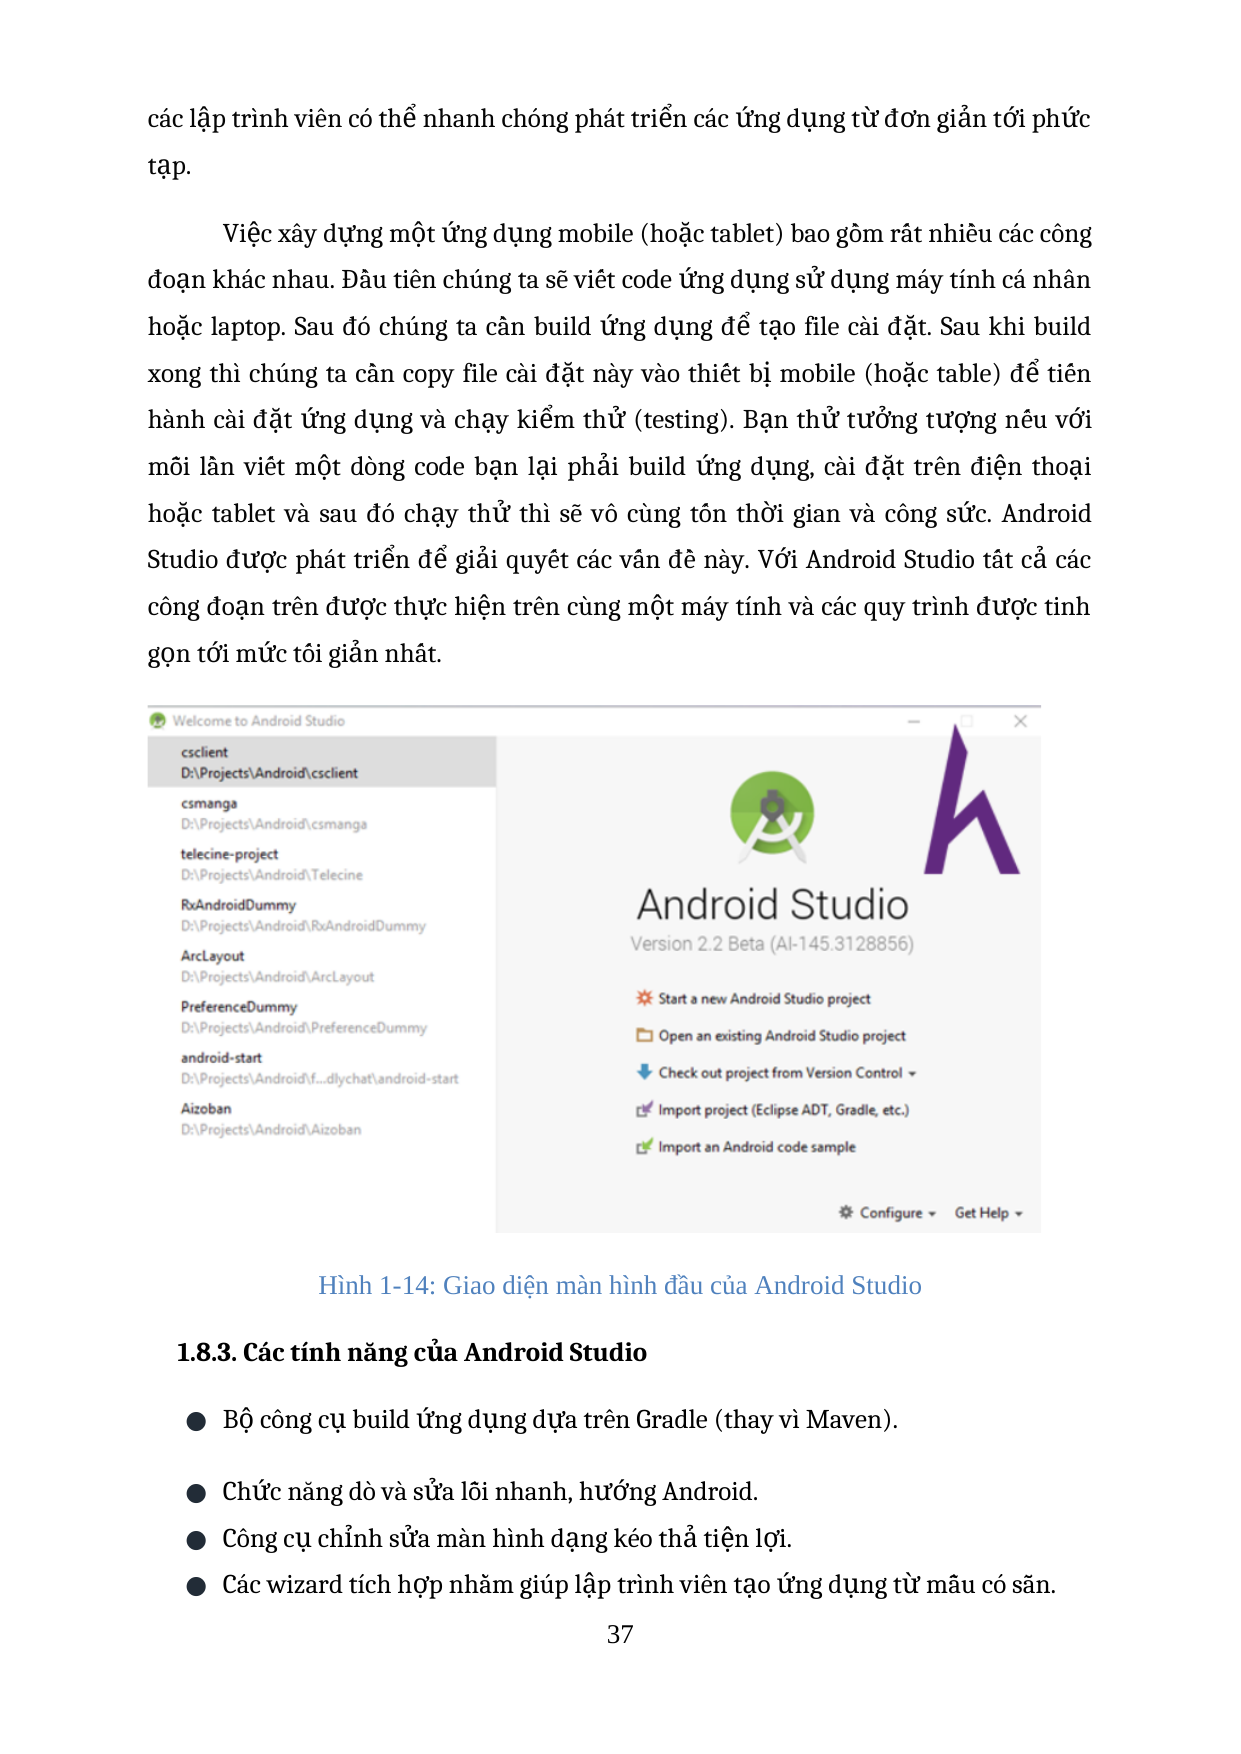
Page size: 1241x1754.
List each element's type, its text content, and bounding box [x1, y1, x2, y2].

text Hình 1-14: Giao diện màn hình đầu của Android Studio [148, 1269, 1092, 1300]
list Các wizard tích hợp nhằm giúp lập trình viên tạo ứng dụng từ mẫu có sẵn. [185, 1569, 1092, 1600]
list Công cụ chỉnh sửa màn hình dạng kéo thả tiện lợi. [185, 1523, 1092, 1554]
picture [147, 705, 1042, 1233]
text Việc xây dựng một ứng dụng mobile (hoặc tablet) bao gồm rất nhiều các công đoạn khác nhau. Đầu tiên chúng ta sẽ viết code ứng dụng sử dụng máy tính cá nhân hoặc laptop. Sau đó chúng ta cần build ứng dụng để tạo file cài đặt. Sau khi build xong thì chúng ta cần copy file cài đặt này vào thiết bị mobile (hoặc table) để tiến hành cài đặt ứng dụng và chạy kiểm thử (testing). Bạn thử tưởng tượng nếu với mỗi lần viết một dòng code bạn lại phải build ứng dụng, cài đặt trên điện thoại hoặc tablet và sau đó chạy thử thì sẽ vô cùng tốn thời gian và công sức. Android Studio được phát triển để giải quyết các vấn đề này. Với Android Studio tất cả các công đoạn trên được thực hiện trên cùng một máy tính và các quy trình được tinh gọn tới mức tối giản nhất. [148, 218, 1092, 669]
list Bộ công cụ build ứng dụng dựa trên Gradle (thay vì Maven). [185, 1404, 1092, 1435]
subtitle 1.8.3. Các tính năng của Android Studio [148, 1337, 1092, 1368]
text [148, 103, 1092, 181]
list Chức năng dò và sửa lỗi nhanh, hướng Android. [185, 1476, 1092, 1507]
